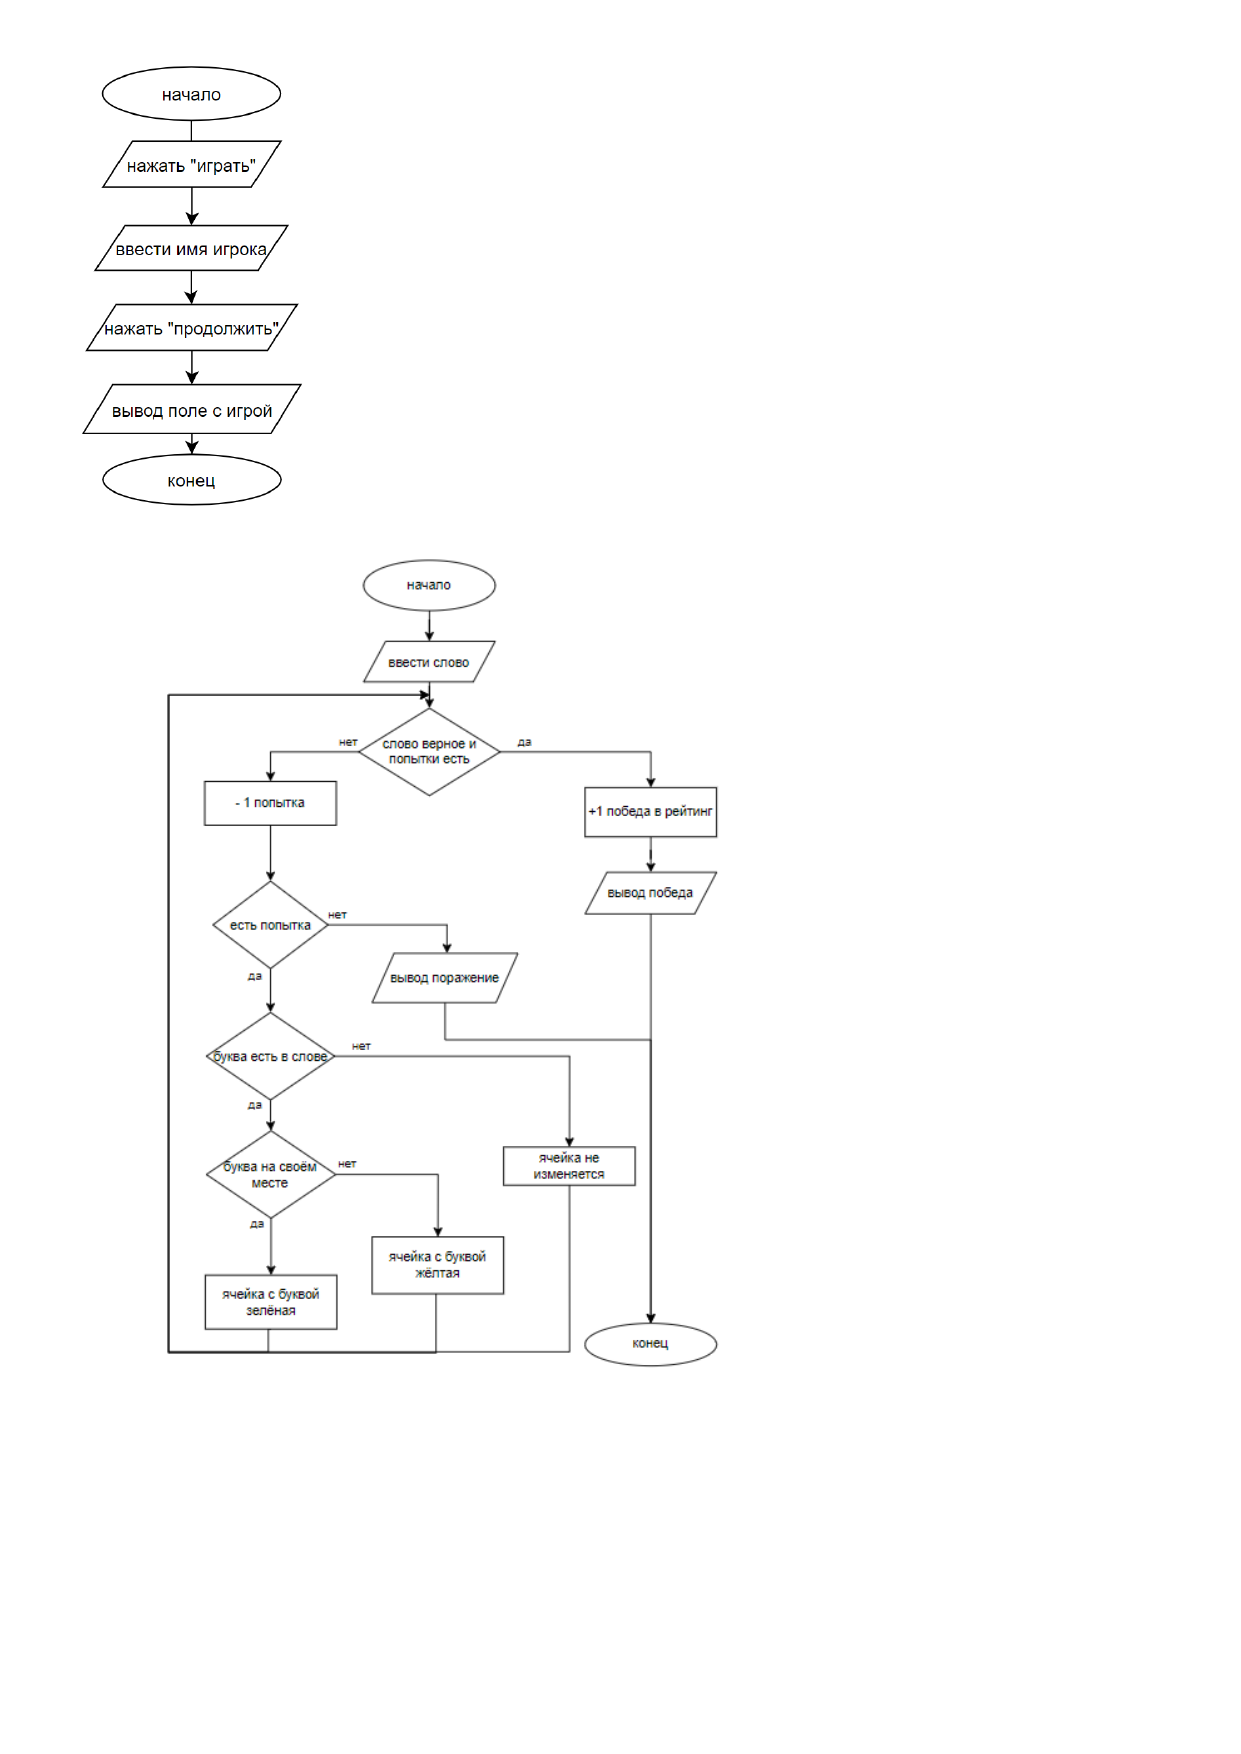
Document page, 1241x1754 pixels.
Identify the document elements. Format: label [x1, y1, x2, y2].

picture [59, 59, 316, 529]
picture [131, 547, 736, 1374]
